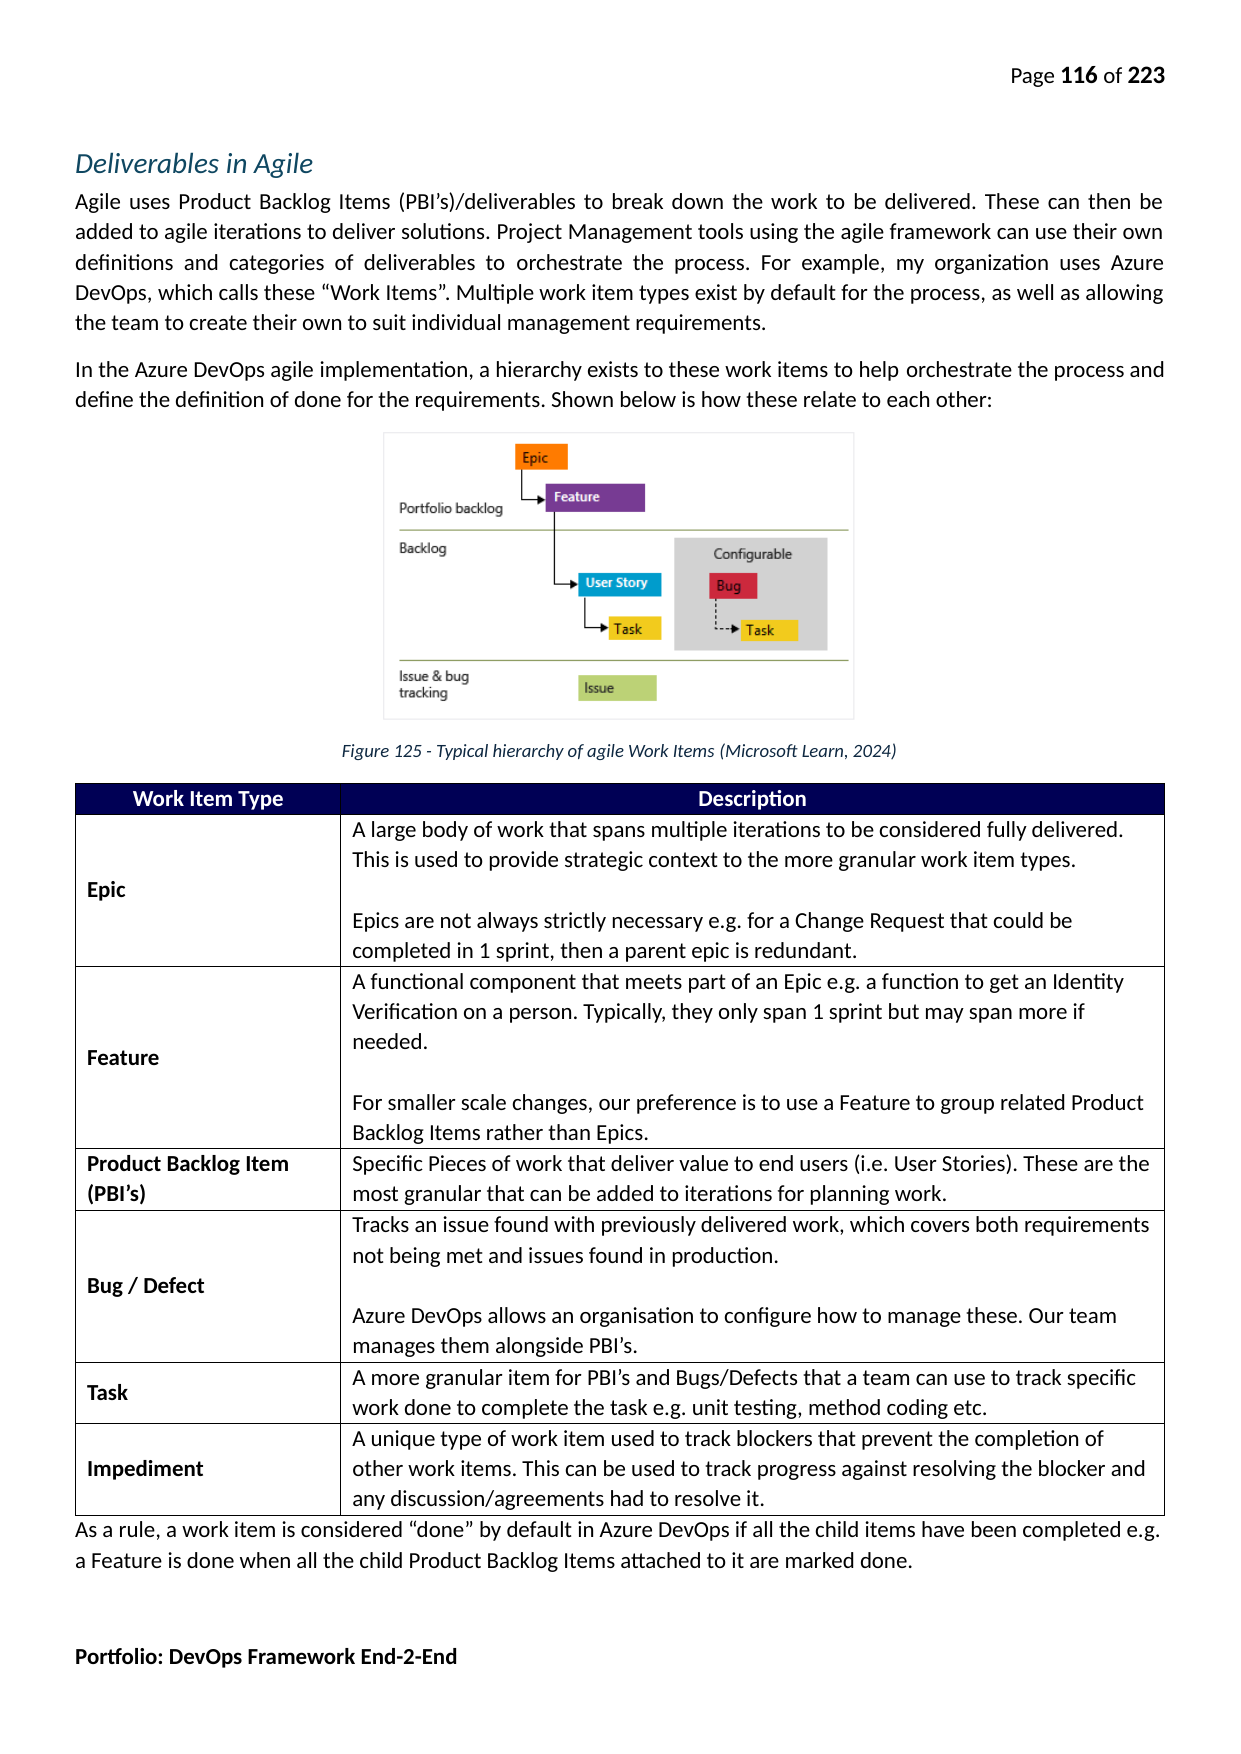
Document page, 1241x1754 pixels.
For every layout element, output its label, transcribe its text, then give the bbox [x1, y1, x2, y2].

table_cell Specific Pieces of work that deliver value to end users (i.e. User Stories). These are the most granular that can be added to iterations for planning work. [341, 1149, 1164, 1209]
table_cell Product Backlog Item (PBI’s) [76, 1149, 340, 1209]
table_cell Epic [76, 815, 340, 966]
table_cell Impediment [76, 1424, 340, 1514]
table_cell A functional component that meets part of an Epic e.g. a function to get an Identity Verification on a person. Typically, they only span 1 sprint but may span more if needed. For smaller scale changes, our preference is to use a Feature to group related Product Backlog Items rather than Epics. [341, 967, 1164, 1148]
text As a rule, a work item is considered “done” by default in Azure DevOps if all the child items have been completed e.g. a Feature is done when all the child Product Backlog Items attached to it are marked done. [75, 1516, 1165, 1574]
subtitle Deliverables in Agile [75, 145, 1165, 180]
table_cell Bug / Defect [76, 1211, 340, 1362]
table_cell A unique type of work item used to track blockers that prevent the completion of other work items. This can be used to track progress against resolving the blocker and any discussion/agreements had to resolve it. [341, 1424, 1164, 1514]
picture [382, 432, 858, 721]
table_cell A more granular item for PBI’s and Bugs/Defects that a team can use to track specific work done to complete the task e.g. unit testing, method coding etc. [341, 1363, 1164, 1423]
text In the Azure DevOps agile implementation, a hierarchy exists to these work items to help orchestrate the process and define the definition of done for the requirements. Shown below is how these relate to each other: [75, 355, 1165, 413]
text Agile uses Product Backlog Items (PBI’s)/deliverables to break down the work to be delivered. These can then be added to agile iterations to deliver solutions. Project Management tools using the agile framework can use their own definitions and categories of deliverables to orchestrate the process. For example, my organization uses Azure DevOps, which calls these “Work Items”. Multiple work item types exist by default for the process, as well as allowing the team to create their own to suit individual management requirements. [75, 187, 1165, 336]
text Figure 125 - Typical hierarchy of agile Work Items [75, 739, 1165, 762]
table_cell Tracks an issue found with previously delivered work, which covers both requirements not being met and issues found in production. Azure DevOps allows an organisation to configure how to manage these. Our team manages them alongside PBI’s. [341, 1211, 1164, 1362]
table_header Description [341, 784, 1164, 814]
table_cell Feature [76, 967, 340, 1148]
table_header Work Item Type [76, 784, 340, 814]
table_cell A large body of work that spans multiple iterations to be considered fully delivered. This is used to provide strategic context to the more granular work item types. Epics are not always strictly necessary e.g. for a Change Request that could be completed in 1 sprint, then a parent epic is redundant. [341, 815, 1164, 966]
table_cell Task [76, 1363, 340, 1423]
